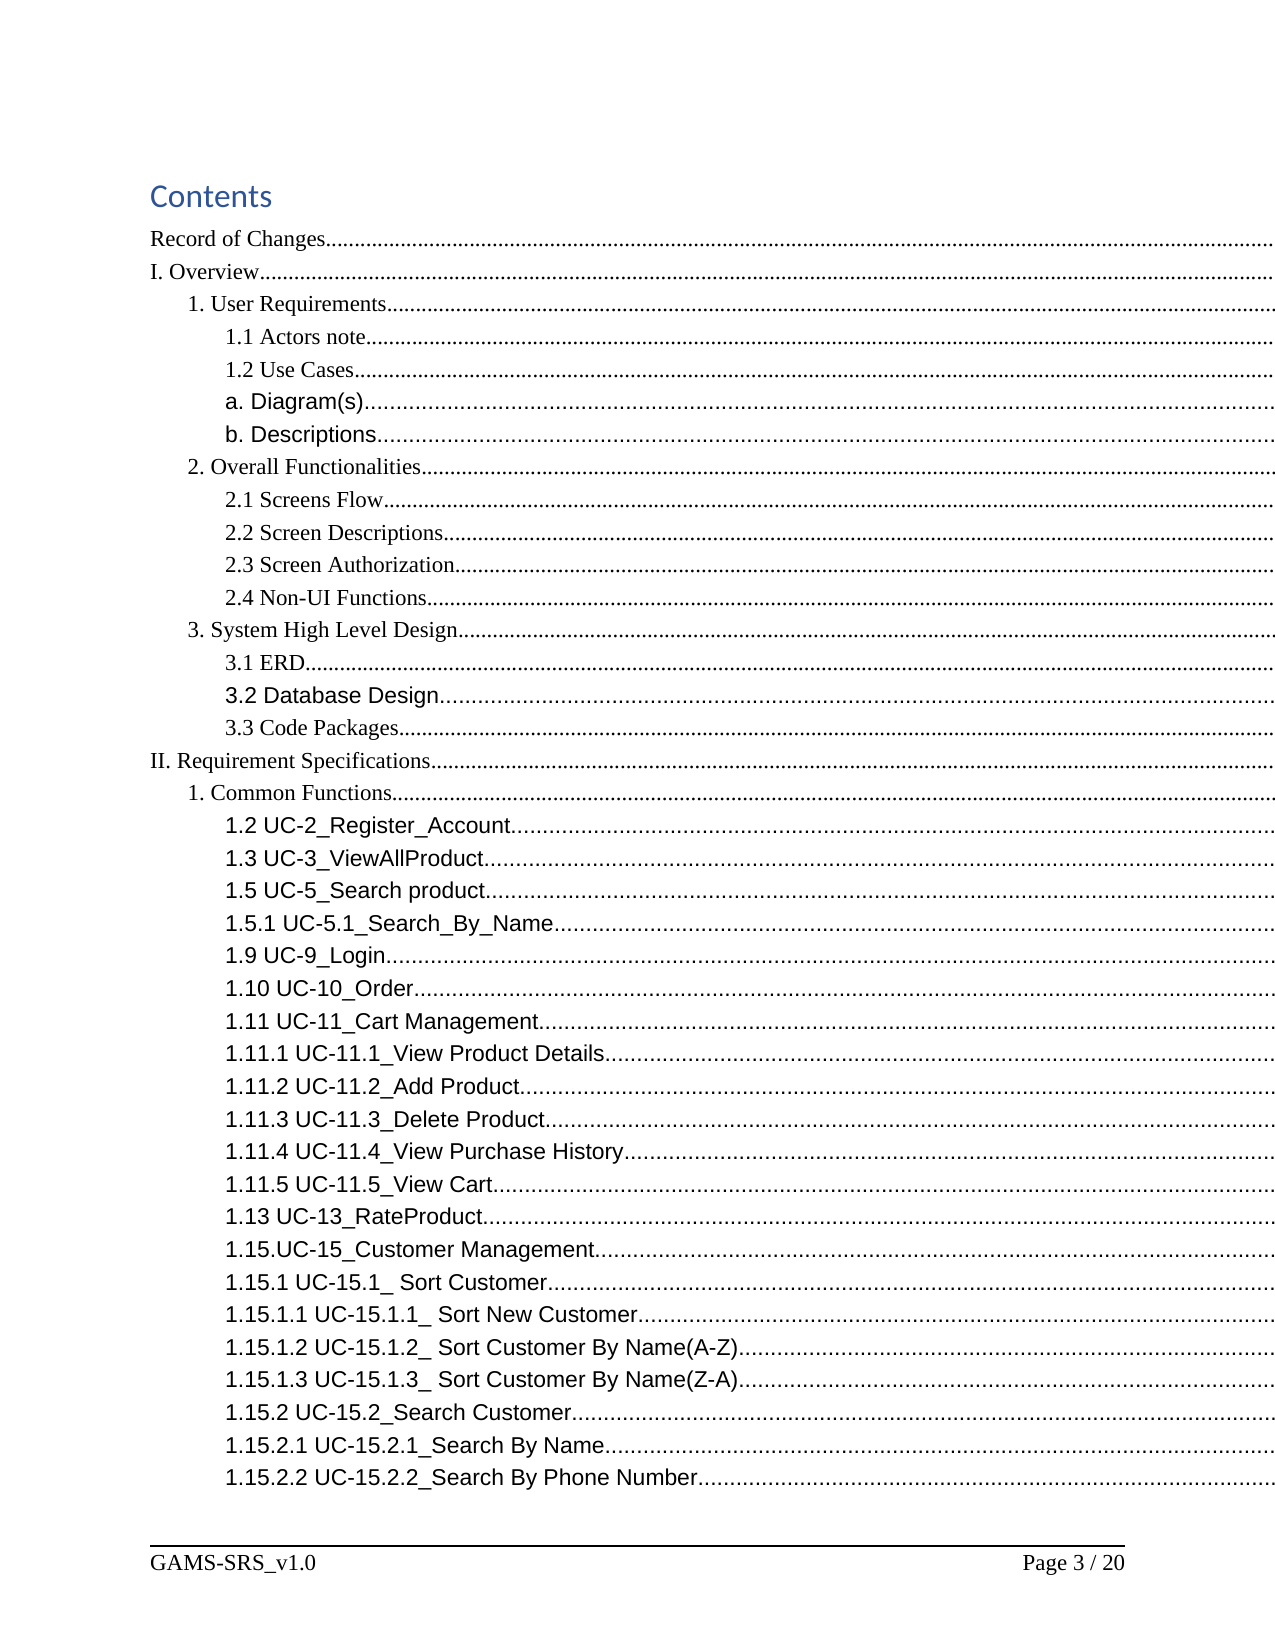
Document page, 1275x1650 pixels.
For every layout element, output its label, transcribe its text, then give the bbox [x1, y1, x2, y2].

text Contents [150, 175, 1125, 216]
